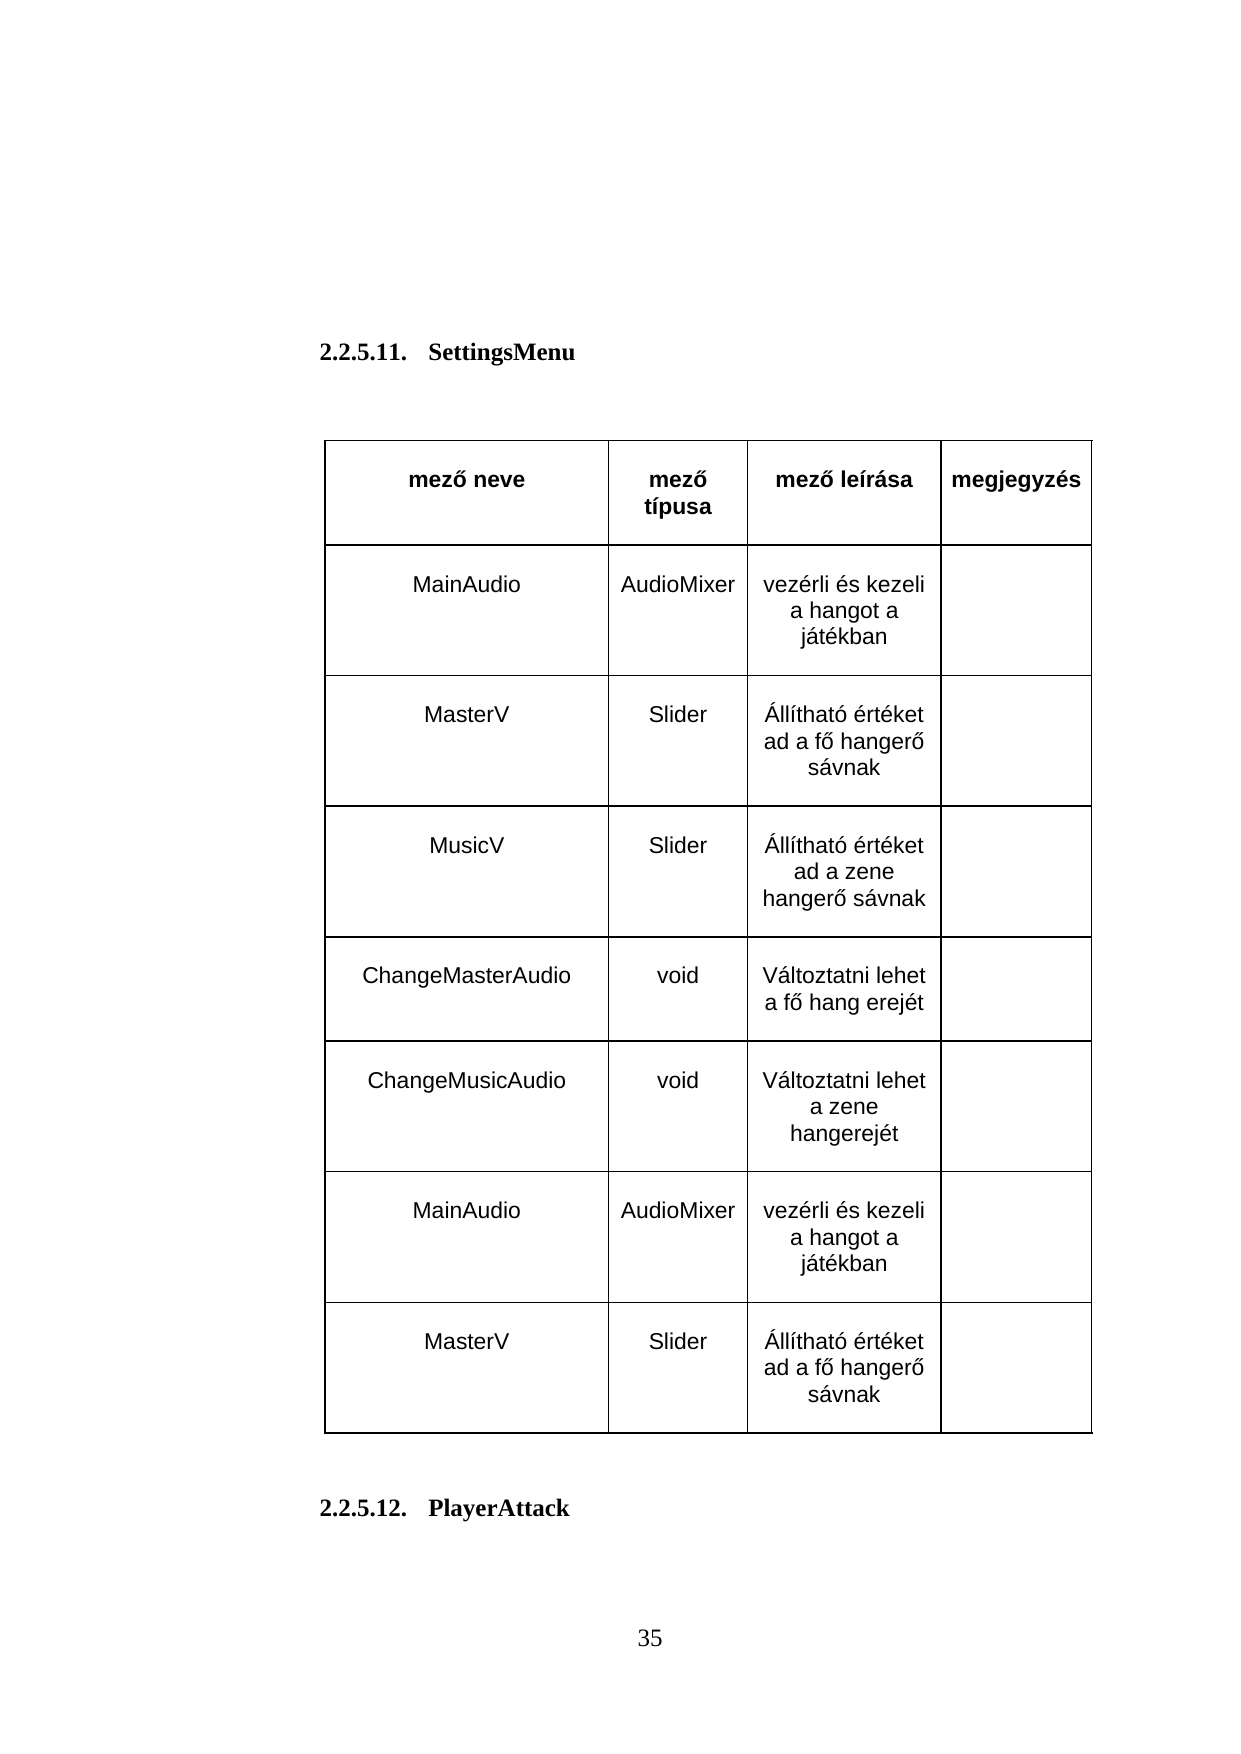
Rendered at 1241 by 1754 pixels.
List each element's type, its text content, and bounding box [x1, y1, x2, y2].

table_cell MasterV [326, 1303, 608, 1432]
table_cell MusicV [326, 807, 608, 936]
subtitle PlayerAttack [319, 1493, 1092, 1522]
table_header mező leírása [748, 441, 940, 544]
table_cell ChangeMusicAudio [326, 1042, 608, 1171]
table_cell Állítható értéket ad a zene hangerő sávnak [748, 807, 940, 936]
table_cell void [609, 1042, 747, 1171]
table_header mező neve [326, 441, 608, 544]
table_cell AudioMixer [609, 546, 747, 675]
table_cell Állítható értéket ad a fő hangerő sávnak [748, 1303, 940, 1432]
table_cell [942, 676, 1091, 805]
table_cell [942, 1042, 1091, 1171]
table_cell ChangeMasterAudio [326, 938, 608, 1040]
table_cell [942, 546, 1091, 675]
table_cell Slider [609, 676, 747, 805]
table_cell MainAudio [326, 546, 608, 675]
table_cell AudioMixer [609, 1172, 747, 1301]
table_cell [942, 938, 1091, 1040]
table_cell [942, 1172, 1091, 1301]
table_cell Slider [609, 807, 747, 936]
table_cell Slider [609, 1303, 747, 1432]
subtitle SettingsMenu [319, 337, 1092, 366]
table_cell vezérli és kezeli a hangot a játékban [748, 546, 940, 675]
table_cell MainAudio [326, 1172, 608, 1301]
table_header megjegyzés [942, 441, 1091, 544]
table_header mező típusa [609, 441, 747, 544]
table_cell Változtatni lehet a zene hangerejét [748, 1042, 940, 1171]
table_cell vezérli és kezeli a hangot a játékban [748, 1172, 940, 1301]
table_cell [942, 1303, 1091, 1432]
table_cell Változtatni lehet a fő hang erejét [748, 938, 940, 1040]
table_cell [942, 807, 1091, 936]
table_cell void [609, 938, 747, 1040]
table_cell Állítható értéket ad a fő hangerő sávnak [748, 676, 940, 805]
table_cell MasterV [326, 676, 608, 805]
